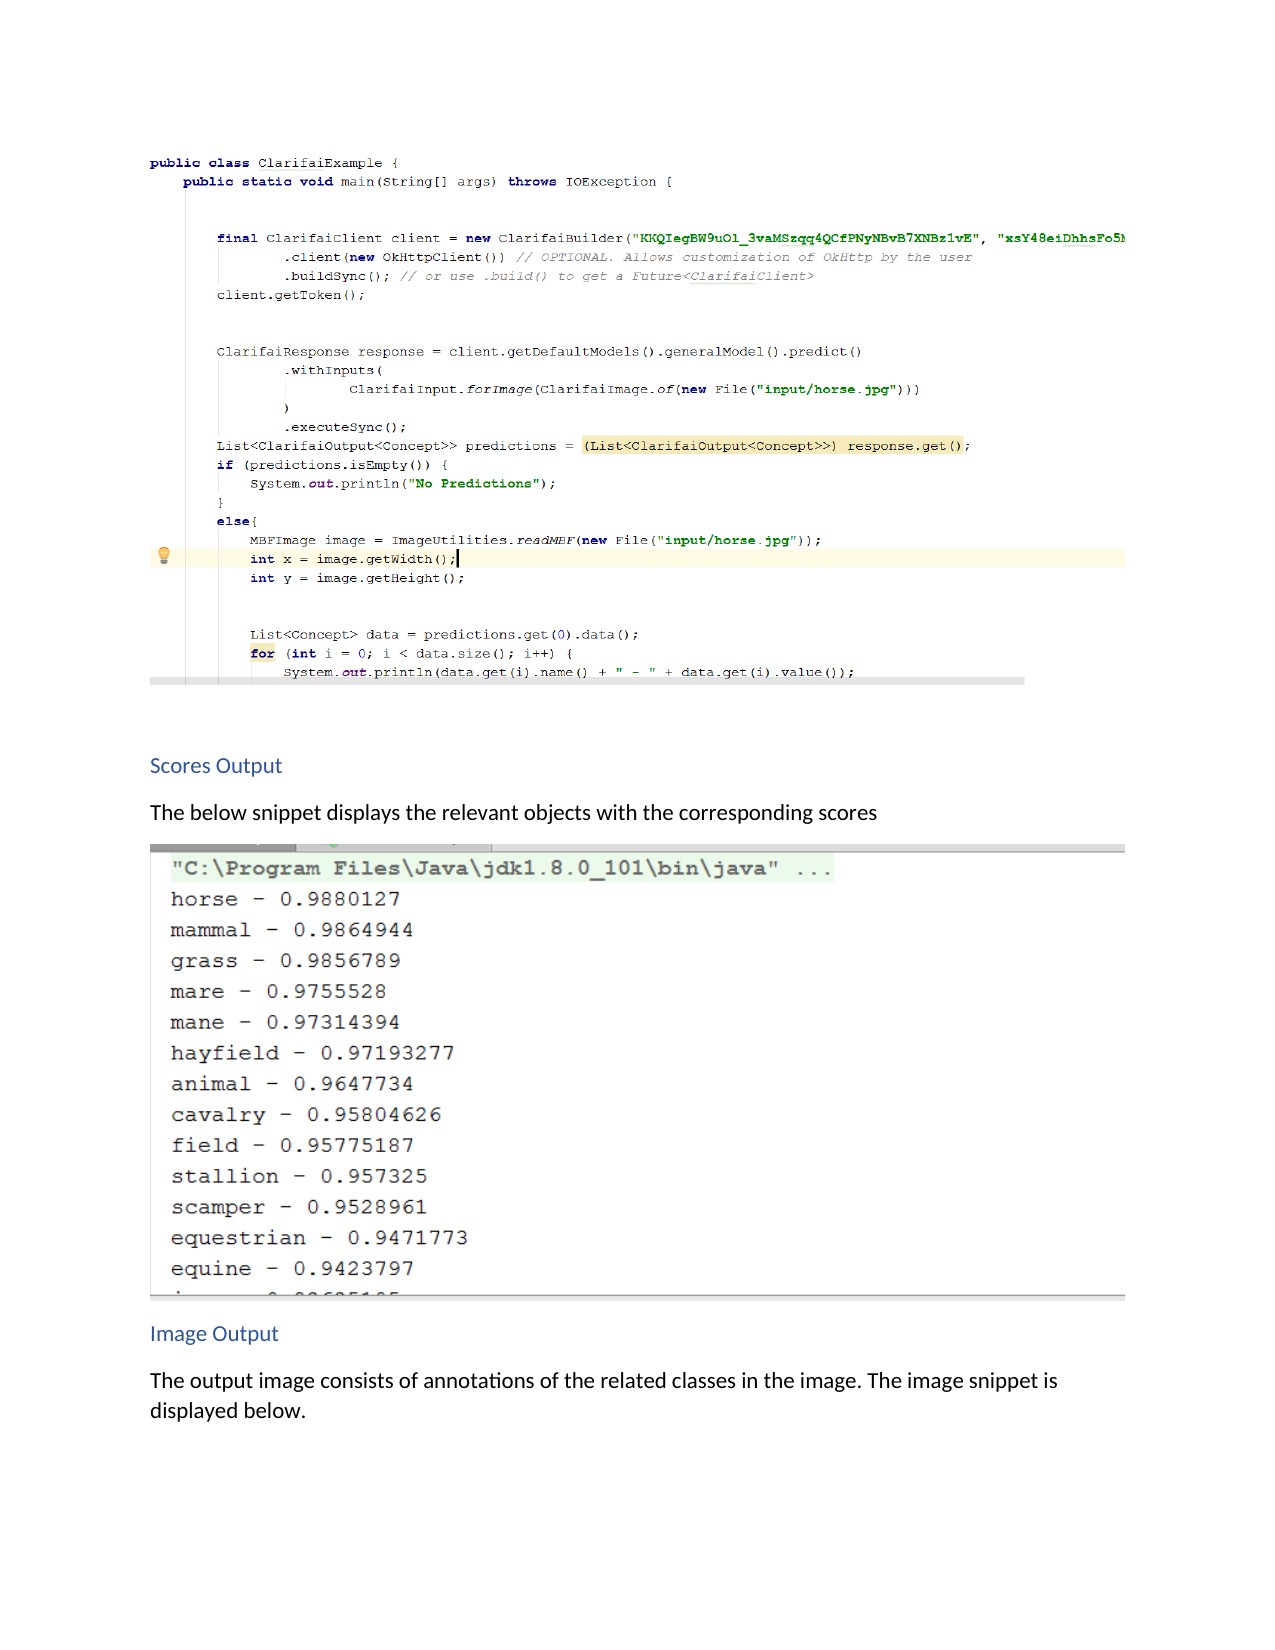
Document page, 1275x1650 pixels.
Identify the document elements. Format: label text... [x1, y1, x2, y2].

picture [150, 150, 1125, 685]
text The below snippet displays the relevant objects with the corresponding scores [150, 798, 1125, 826]
text The output image consists of annotations of the related classes in the image. The image snippet is displayed below. [150, 1366, 1125, 1424]
picture [150, 844, 1125, 1301]
text Image Output [150, 1319, 1125, 1347]
text Scores Output [150, 751, 1125, 779]
